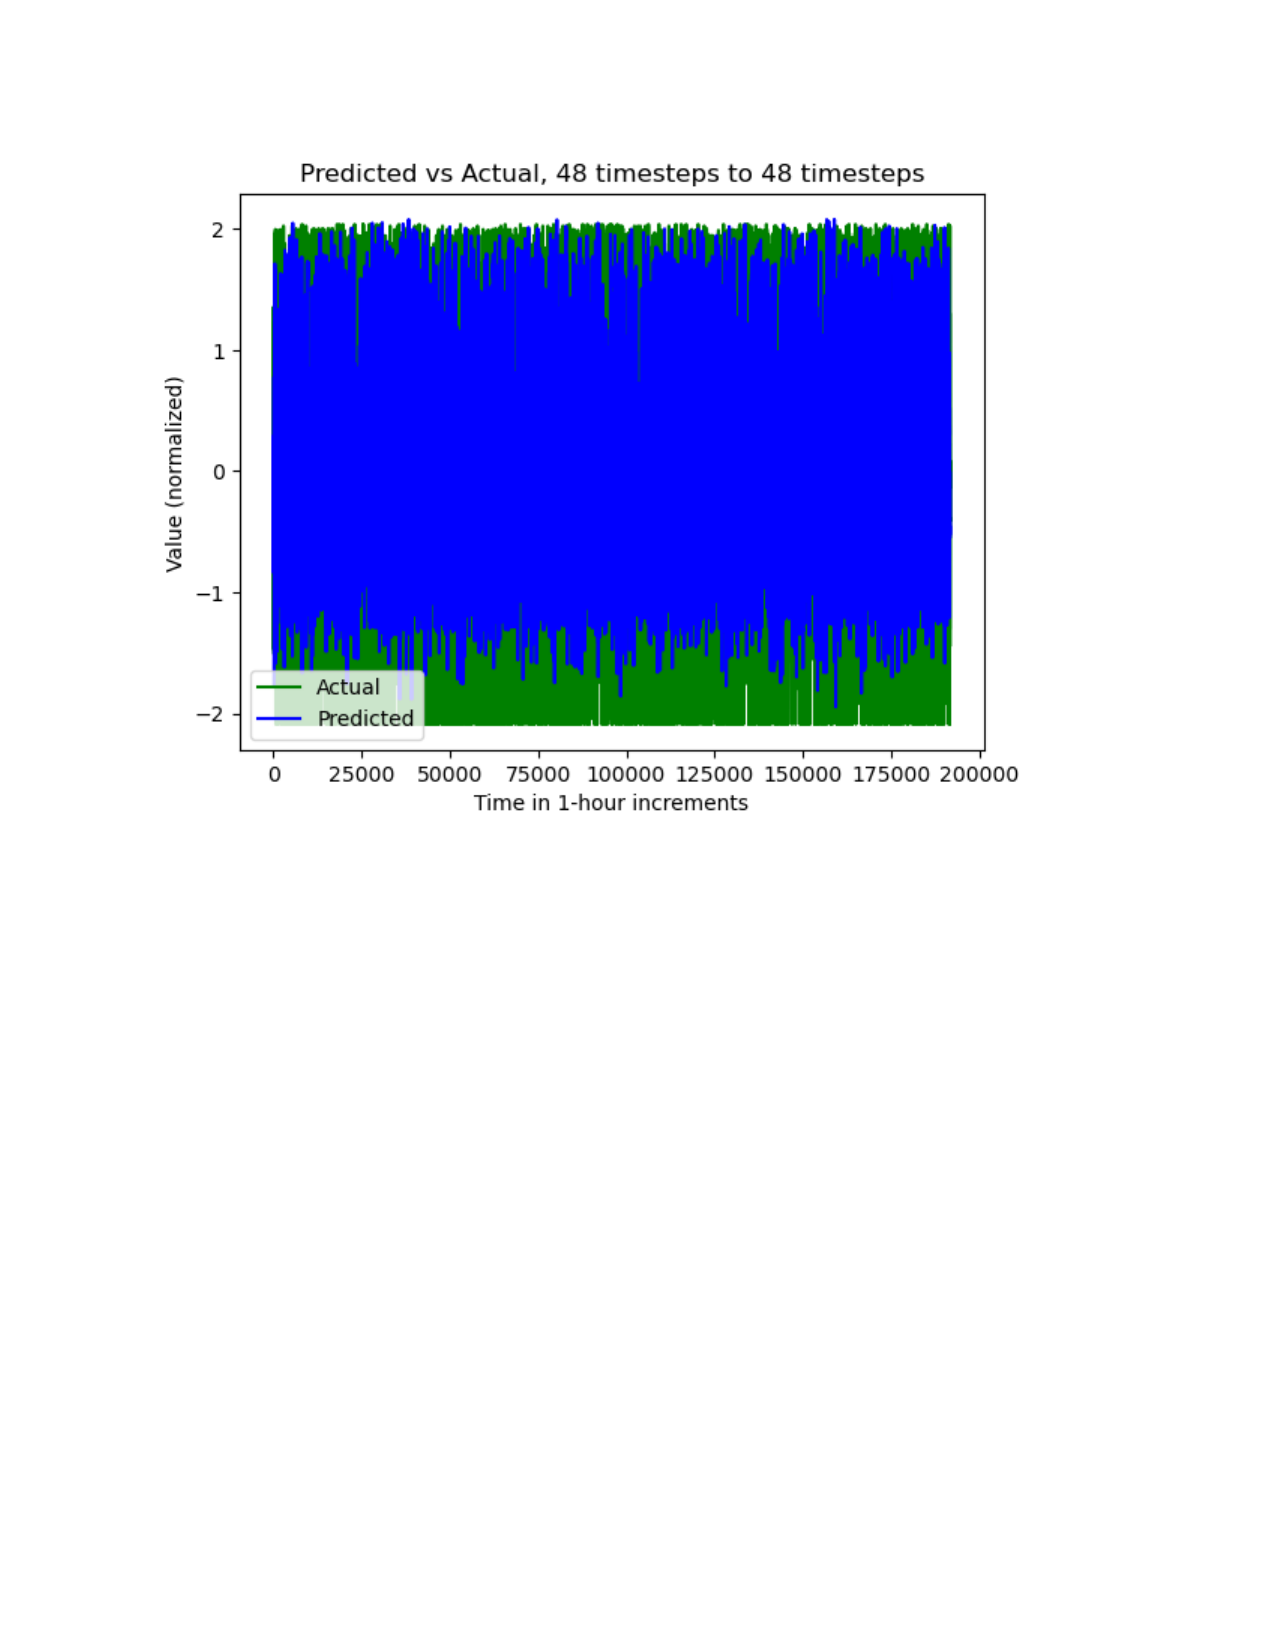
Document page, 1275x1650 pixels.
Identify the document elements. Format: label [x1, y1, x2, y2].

picture [150, 150, 1034, 830]
